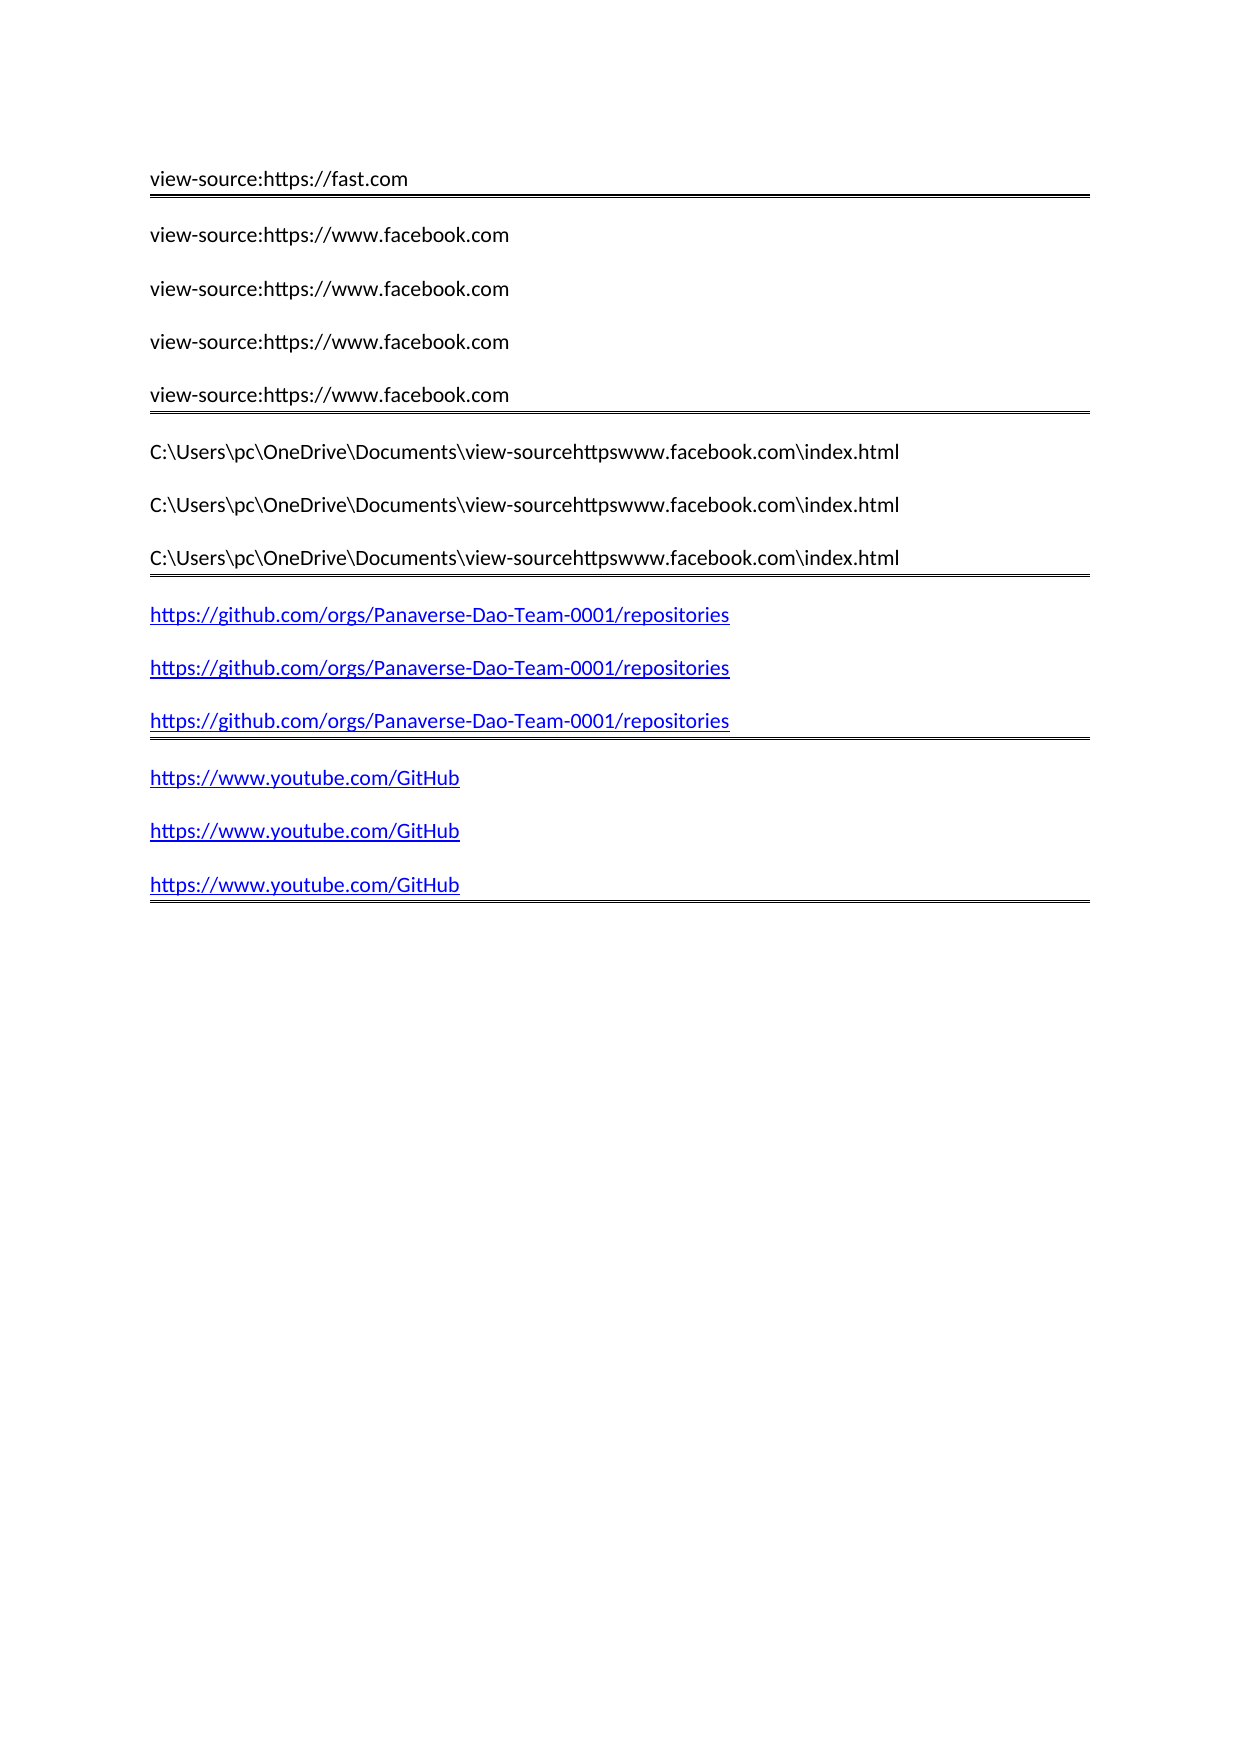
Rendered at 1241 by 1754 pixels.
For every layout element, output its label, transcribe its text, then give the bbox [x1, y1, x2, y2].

text https://github.com/orgs/Panaverse-Dao-Team-0001/repositories [150, 651, 1090, 684]
text C:\Users\pc\OneDrive\Documents\view-sourcehttpswww.facebook.com\index.html [150, 542, 1090, 574]
text https://www.youtube.com/GitHub [150, 814, 1090, 847]
text https://www.youtube.com/GitHub [150, 761, 1090, 794]
text view-source:https://www.facebook.com [150, 272, 1090, 304]
text https://github.com/orgs/Panaverse-Dao-Team-0001/repositories [150, 705, 1090, 737]
text view-source:https://www.facebook.com [150, 325, 1090, 358]
text https://github.com/orgs/Panaverse-Dao-Team-0001/repositories [150, 598, 1090, 631]
text https://www.youtube.com/GitHub [150, 868, 1090, 900]
text C:\Users\pc\OneDrive\Documents\view-sourcehttpswww.facebook.com\index.html [150, 435, 1090, 467]
text view-source:https://www.facebook.com [150, 378, 1090, 411]
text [150, 162, 1090, 194]
text view-source:https://www.facebook.com [150, 218, 1090, 251]
text C:\Users\pc\OneDrive\Documents\view-sourcehttpswww.facebook.com\index.html [150, 488, 1090, 521]
